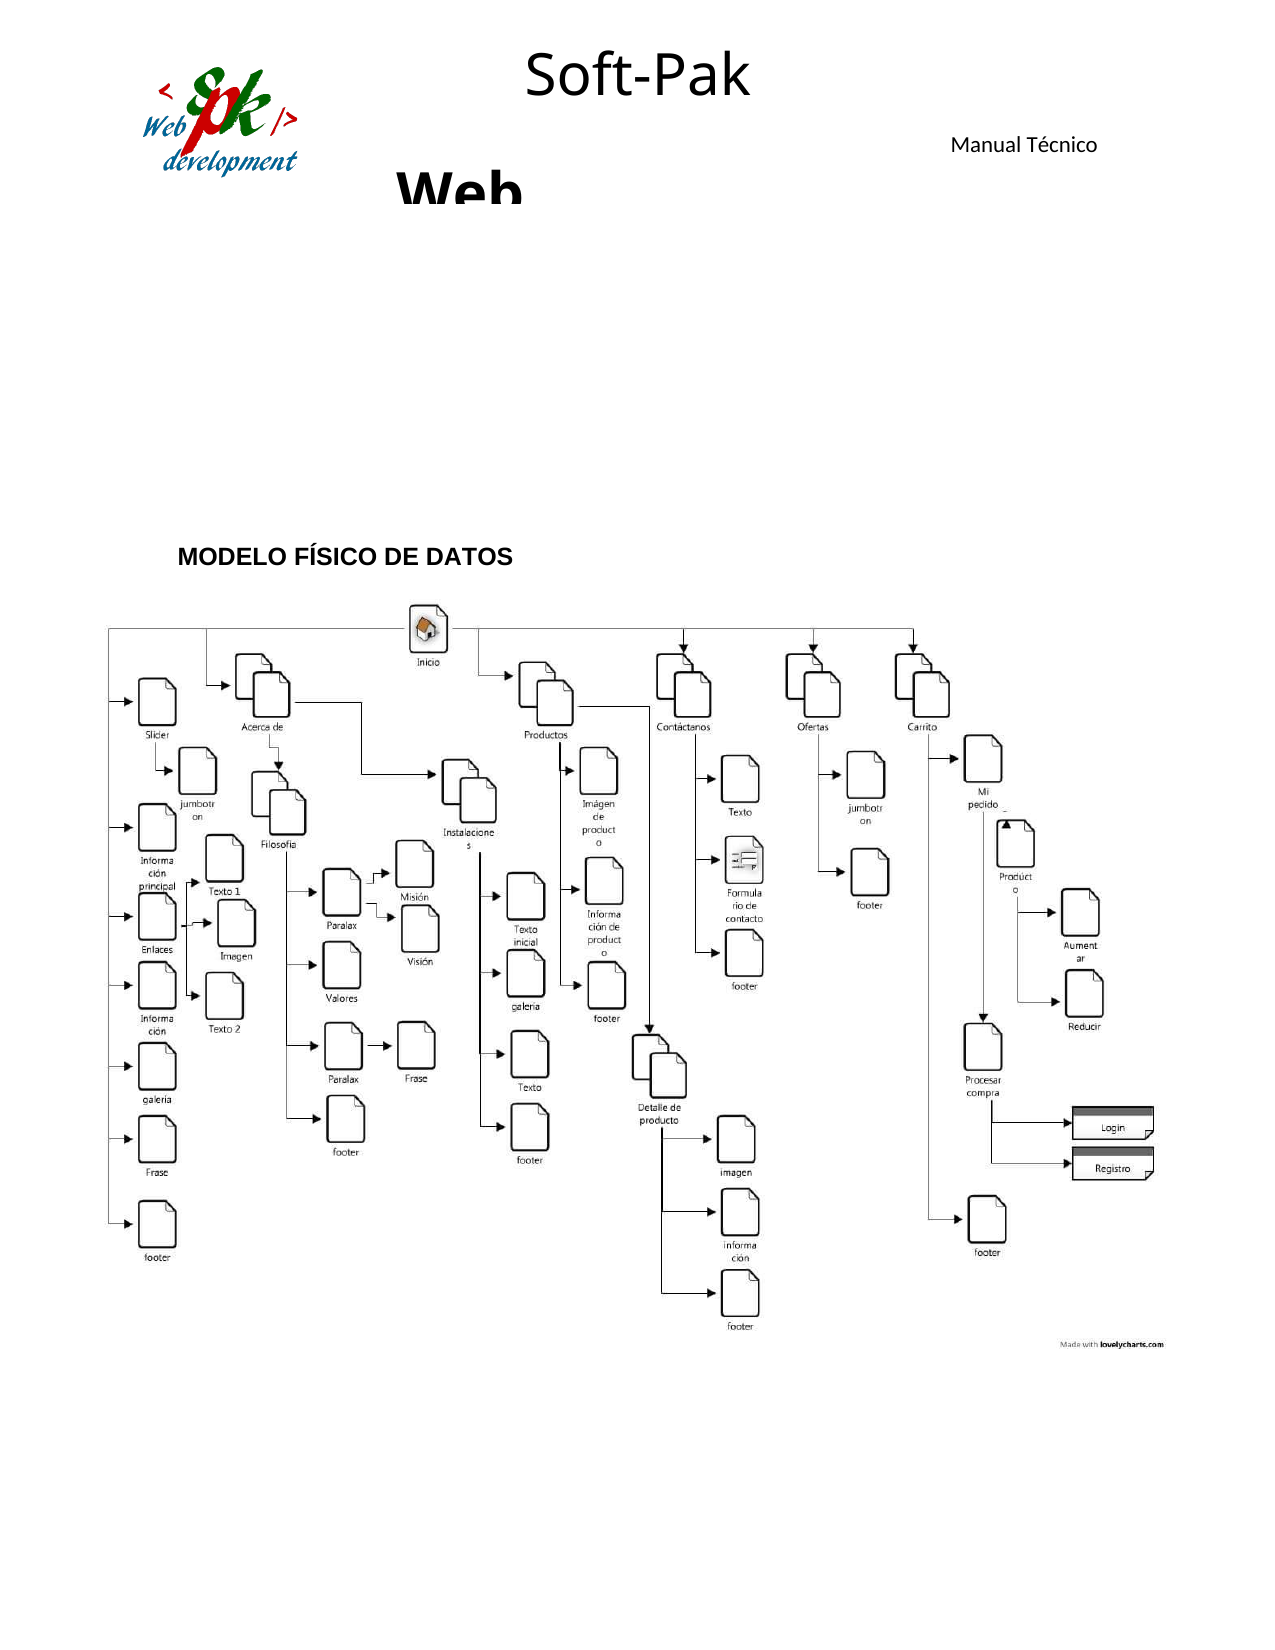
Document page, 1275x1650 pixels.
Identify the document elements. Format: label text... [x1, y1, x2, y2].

text MODELO FÍSICO DE DATOS [177, 541, 1098, 570]
picture [142, 66, 298, 178]
picture [104, 586, 1167, 1348]
